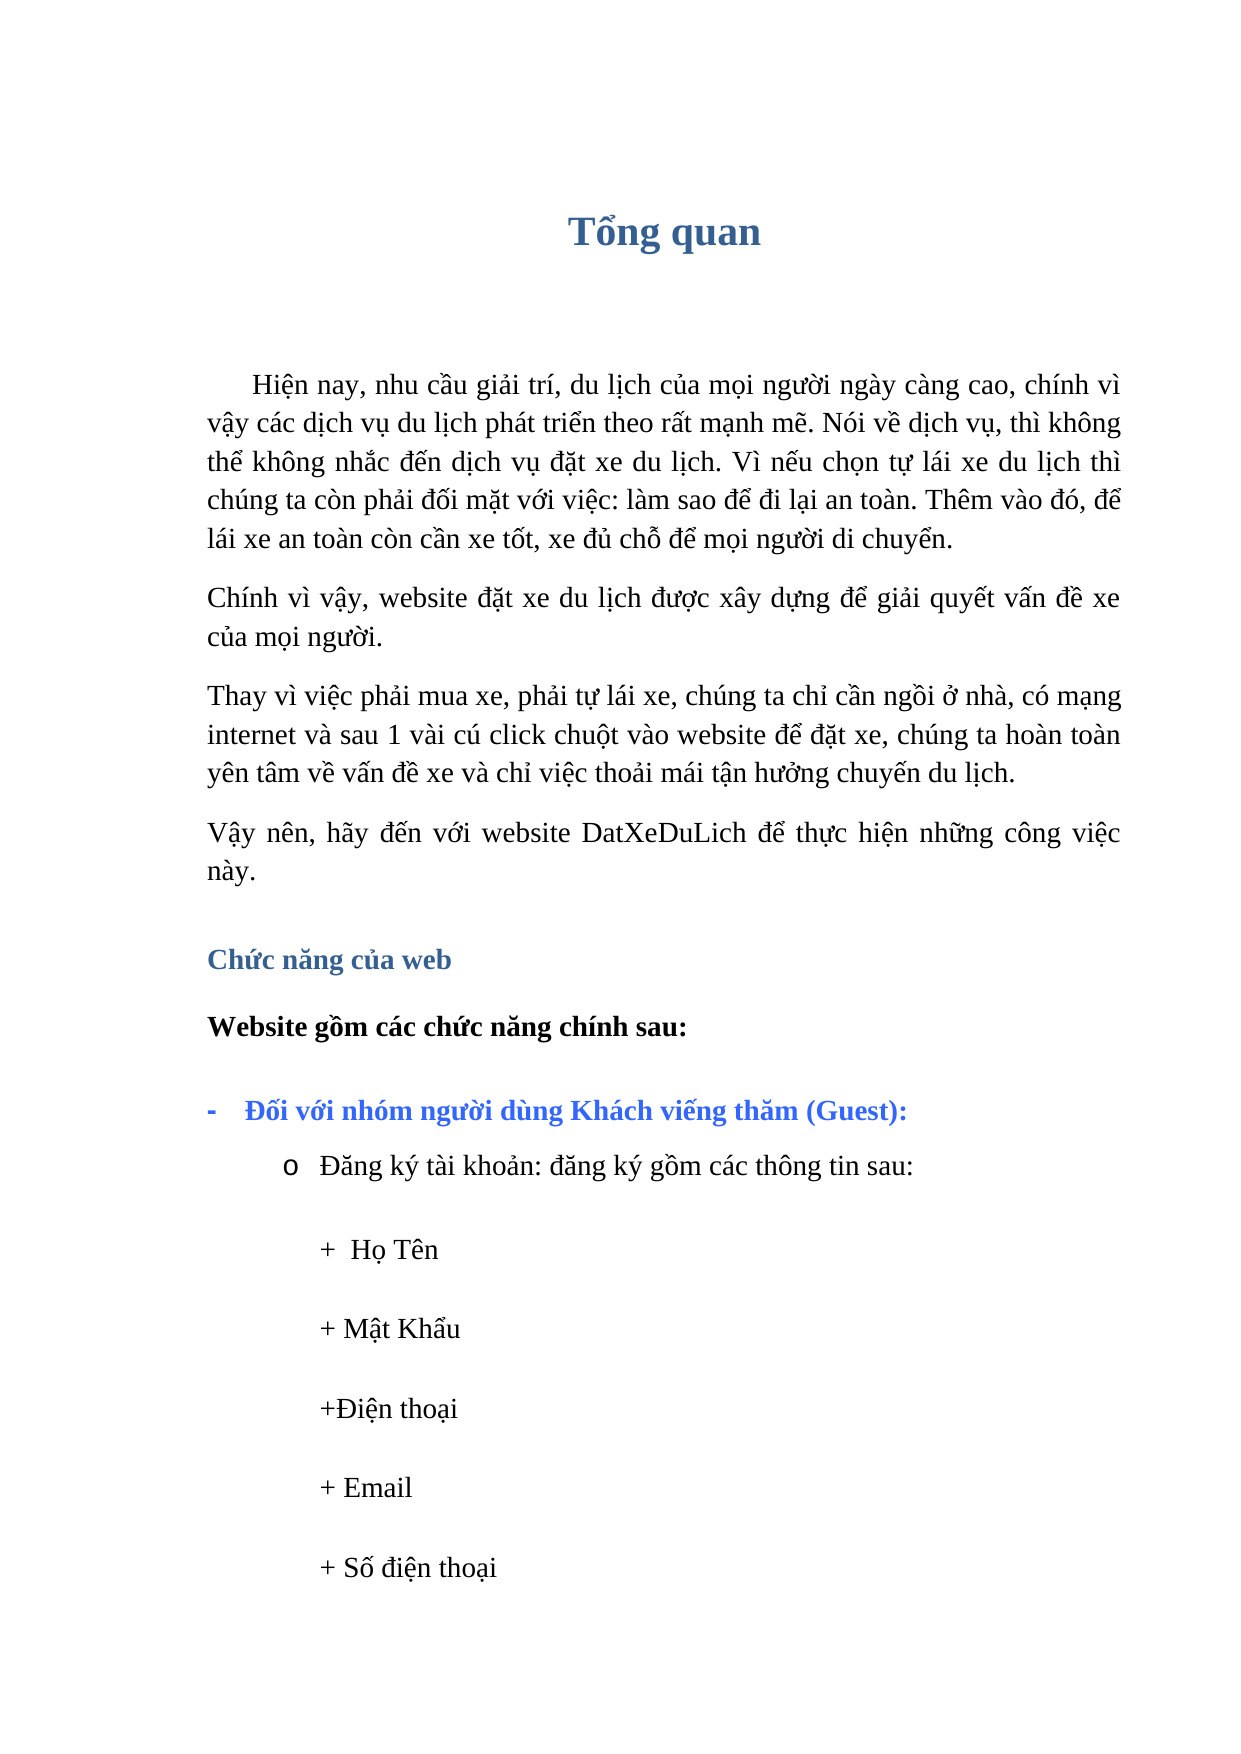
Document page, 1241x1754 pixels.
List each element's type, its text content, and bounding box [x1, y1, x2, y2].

text Chính vì vậy, website đặt xe du lịch được xây dựng để giải quyết vấn đề xe của mọi người. [207, 580, 1122, 652]
text + Email [319, 1470, 1122, 1504]
text Hiện nay, nhu cầu giải trí, du lịch của mọi người ngày càng cao, chính vì vậy các dịch vụ du lịch phát triển theo rất mạnh mẽ. Nói về dịch vụ, thì không thể không nhắc đến dịch vụ đặt xe du lịch. Vì nếu chọn tự lái xe du lịch thì chúng ta còn phải đối mặt với việc: làm sao để đi lại an toàn. Thêm vào đó, để lái xe an toàn còn cần xe tốt, xe đủ chỗ để mọi người di chuyển. [207, 367, 1122, 554]
text Chức năng của web [207, 942, 1122, 975]
text Website gồm các chức năng chính sau: [207, 1009, 1122, 1043]
text Thay vì việc phải mua xe, phải tự lái xe, chúng ta chỉ cần ngồi ở nhà, có mạng internet và sau 1 vài cú click chuột vào website để đặt xe, chúng ta hoàn toàn yên tâm về vấn đề xe và chỉ việc thoải mái tận hưởng chuyến du lịch. [207, 678, 1122, 789]
text +Điện thoại [319, 1391, 1122, 1424]
text + Số điện thoại [319, 1550, 1122, 1583]
text Tổng quan [207, 207, 1122, 254]
text + Họ Tên [319, 1232, 1122, 1265]
list Đối với nhóm người dùng Khách viếng thăm (Guest): [207, 1089, 1122, 1129]
list Đăng ký tài khoản: đăng ký gồm các thông tin sau: [282, 1148, 1122, 1184]
text Vậy nên, hãy đến với website DatXeDuLich để thực hiện những công việc này. [207, 815, 1122, 887]
text + Mật Khẩu [319, 1311, 1122, 1345]
